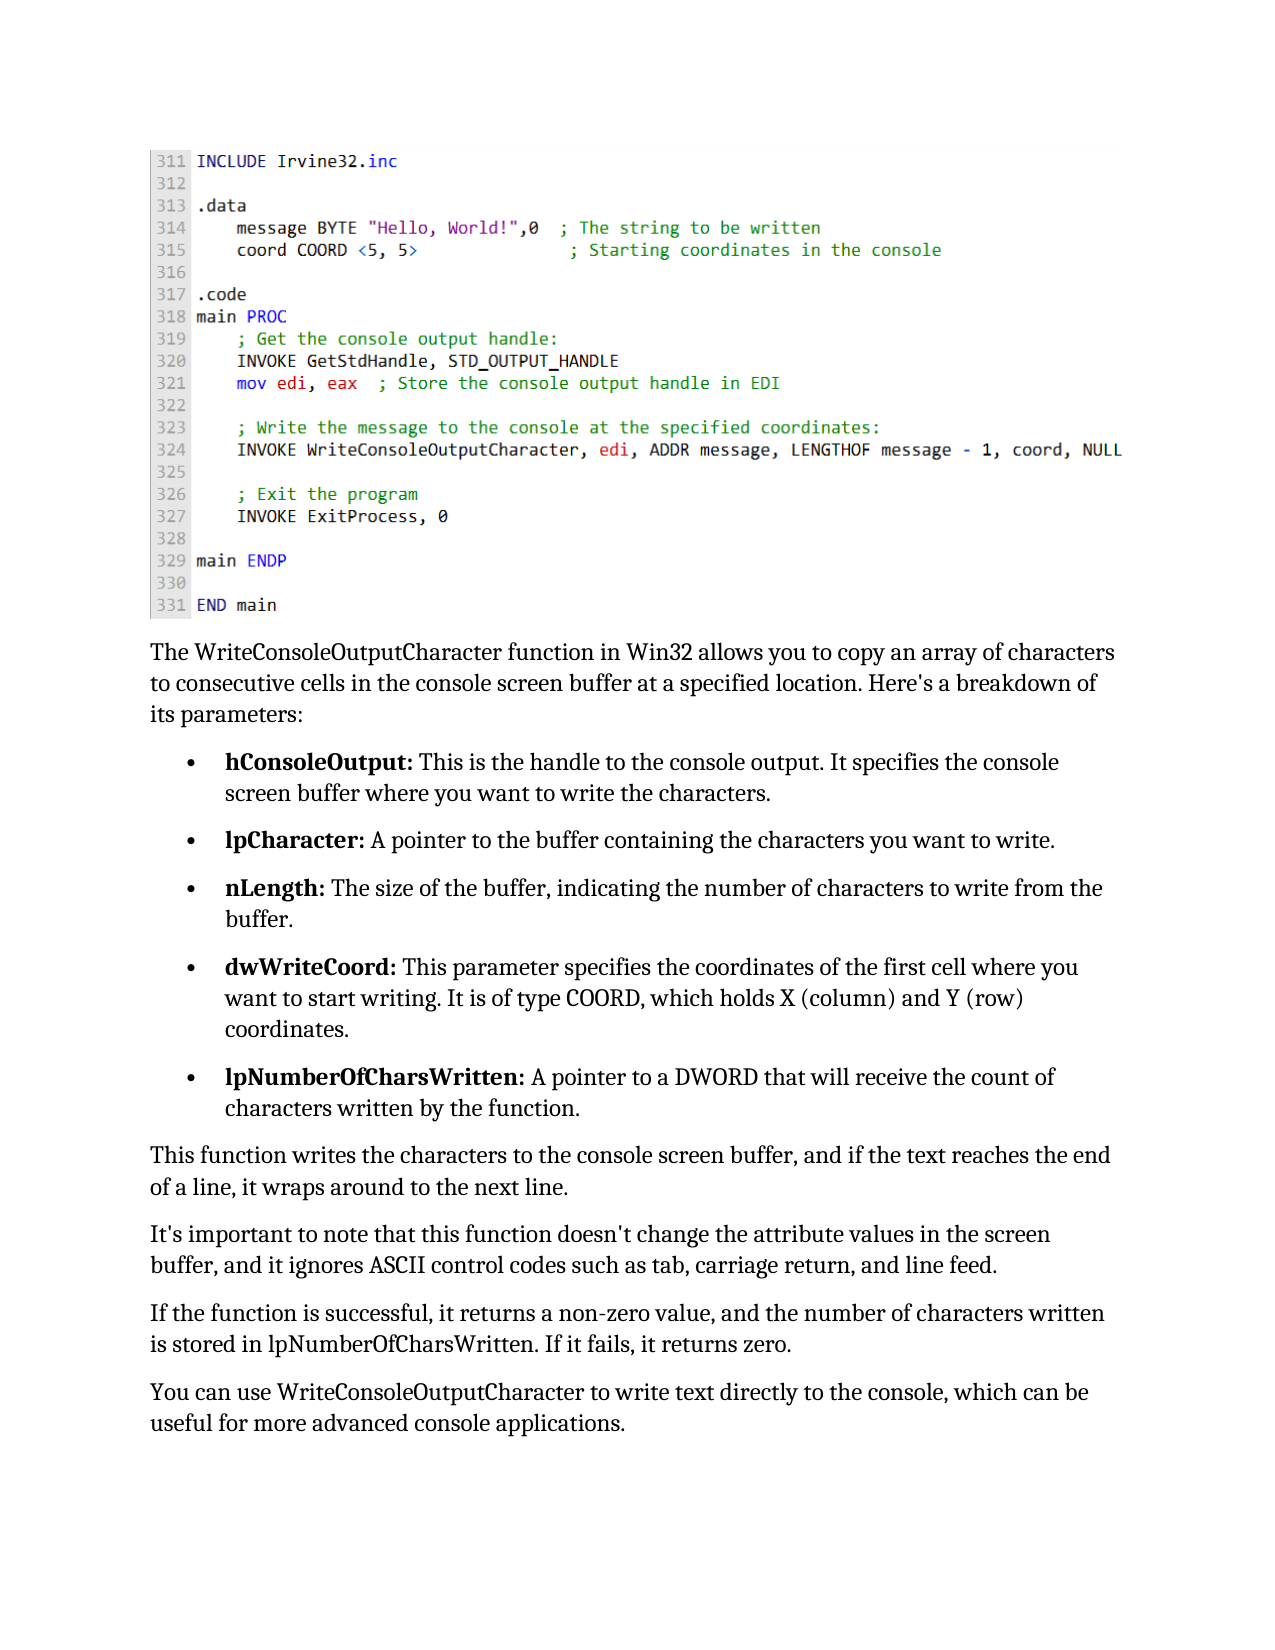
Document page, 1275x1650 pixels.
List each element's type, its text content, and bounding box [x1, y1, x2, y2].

text This function writes the characters to the console screen buffer, and if the text reaches the end of a line, it wraps around to the next line. [150, 1141, 1125, 1201]
list lpNumberOfCharsWritten: A pointer to a DWORD that will receive the count of characters written by the function. [187, 1063, 1125, 1122]
text You can use WriteConsoleOutputCharacter to write text directly to the console, which can be useful for more advanced console applications. [150, 1378, 1125, 1437]
list hConsoleOutput: This is the handle to the console output. It specifies the console screen buffer where you want to write the characters. [187, 748, 1125, 807]
list dwWriteCoord: This parameter specifies the coordinates of the first cell where you want to start writing. It is of type COORD, which holds X (column) and Y (row) coordinates. [187, 953, 1125, 1044]
picture [150, 150, 1125, 619]
text The WriteConsoleOutputCharacter function in Win32 allows you to copy an array of characters to consecutive cells in the console screen buffer at a specified location. Here's a breakdown of its parameters: [150, 638, 1125, 729]
list nLength: The size of the buffer, indicating the number of characters to write from the buffer. [187, 874, 1125, 934]
text It's important to note that this function doesn't change the attribute values in the screen buffer, and it ignores ASCII control codes such as tab, carriage return, and line feed. [150, 1220, 1125, 1280]
list lpCharacter: A pointer to the buffer containing the characters you want to write. [187, 826, 1125, 855]
text If the function is successful, it returns a non-zero value, and the number of characters written is stored in lpNumberOfCharsWritten. If it fails, it returns zero. [150, 1299, 1125, 1359]
